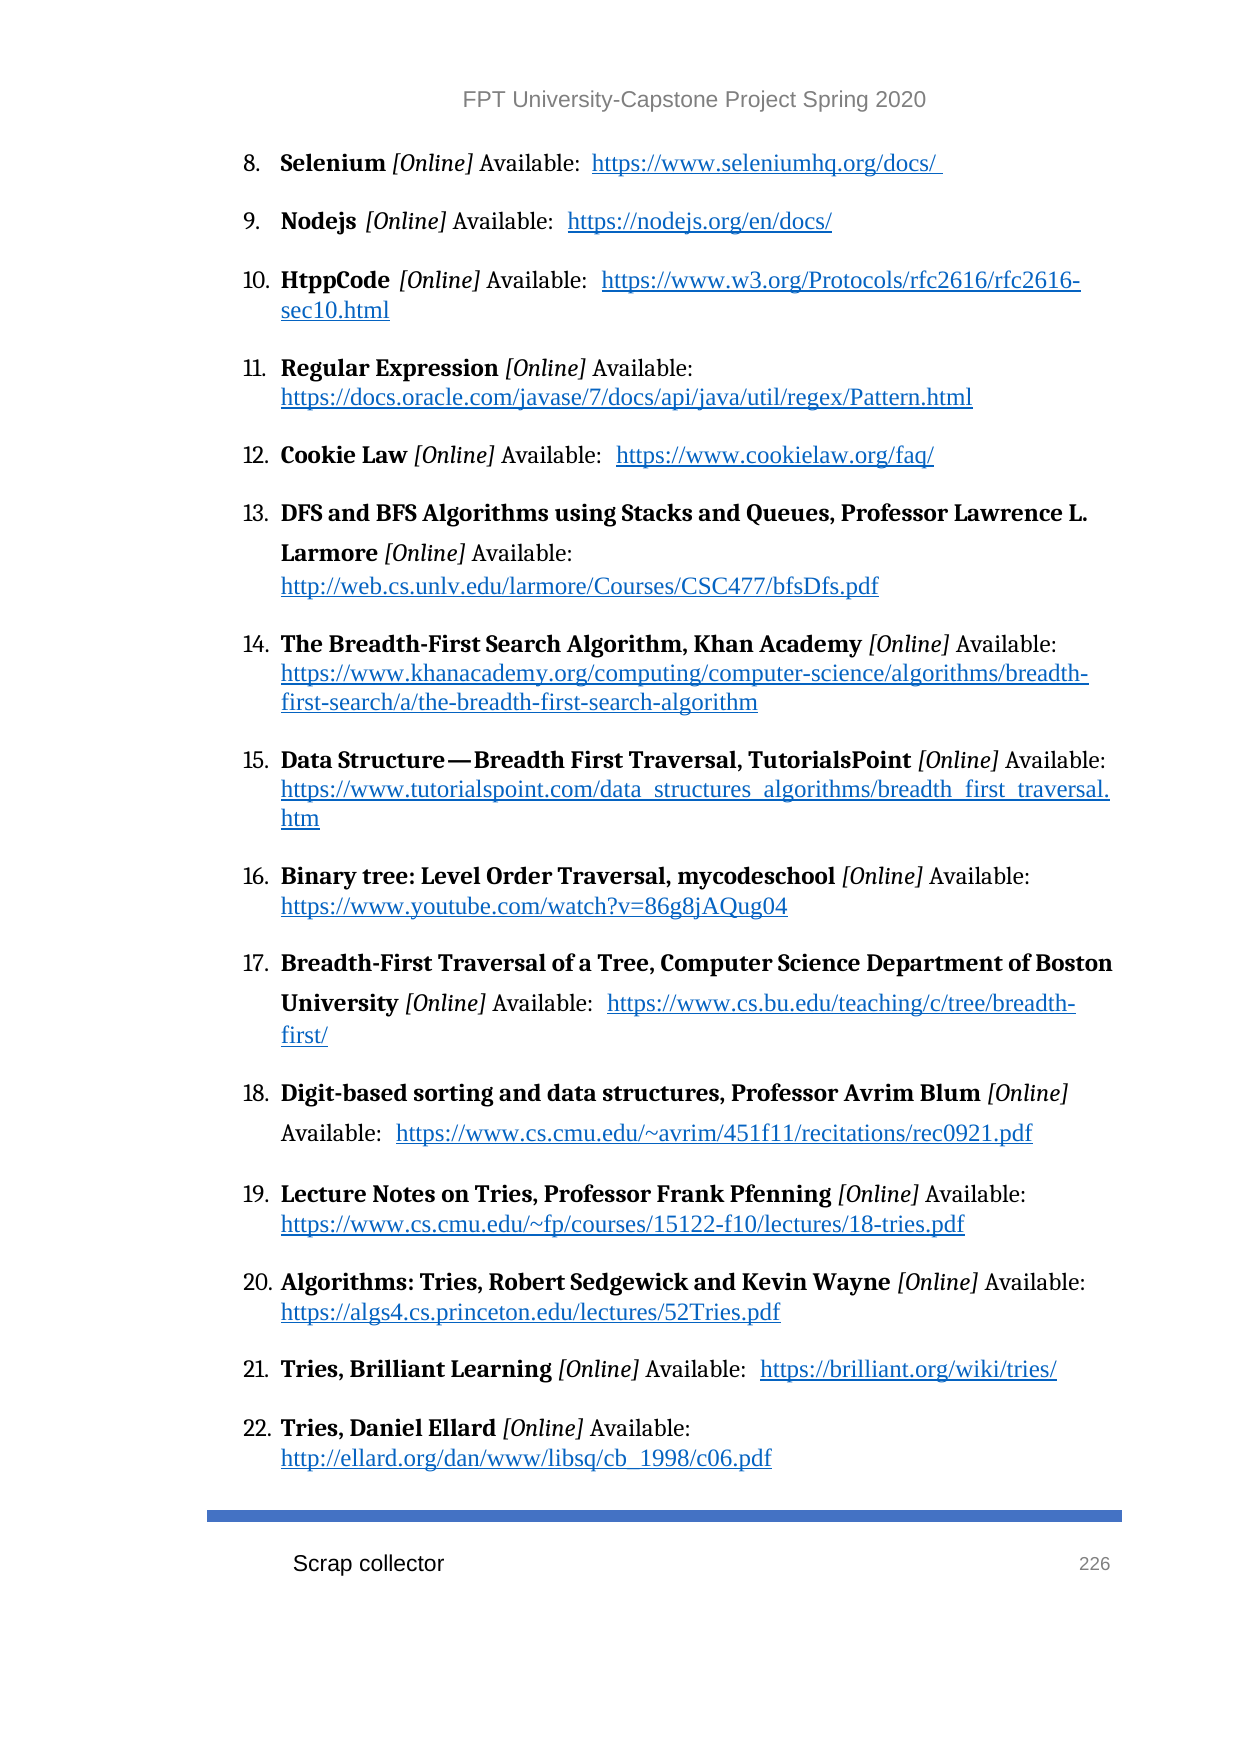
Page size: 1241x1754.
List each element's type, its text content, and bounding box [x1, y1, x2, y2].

list Breadth-First Traversal of a Tree, Computer Science Department of Boston University [Online] Available: https://www.cs.bu.edu/teaching/c/tree/breadth-first/ [243, 949, 1122, 1049]
list Selenium [Online] Available: https://www.seleniumhq.org/docs/ [243, 148, 1122, 177]
list Lecture Notes on Tries, Professor Frank Pfenning [Online] Available: https://www.cs.cmu.edu/~fp/courses/15122-f10/lectures/18-tries.pdf [243, 1179, 1122, 1238]
list Binary tree: Level Order Traversal, mycodeschool [Online] Available: https://www.youtube.com/watch?v=86g8jAQug04 [243, 861, 1122, 919]
list DFS and BFS Algorithms using Stacks and Queues, Professor Lawrence L. Larmore [Online] Available: http://web.cs.unlv.edu/larmore/Courses/CSC477/bfsDfs.pdf [243, 499, 1122, 599]
list Tries, Brilliant Learning [Online] Available: https://brilliant.org/wiki/tries/ [243, 1354, 1122, 1384]
list Algorithms: Tries, Robert Sedgewick and Kevin Wayne [Online] Available: https://algs4.cs.princeton.edu/lectures/52Tries.pdf [243, 1267, 1122, 1325]
list The Breadth-First Search Algorithm, Khan Academy [Online] Available: https://www.khanacademy.org/computing/computer-science/algorithms/breadth-first-search/a/the-breadth-first-search-algorithm [243, 629, 1122, 716]
list Data Structure — Breadth First Traversal, TutorialsPoint [Online] Available: https://www.tutorialspoint.com/data_structures_algorithms/breadth_first_traversal.htm [243, 745, 1122, 832]
list Regular Expression [Online] Available: https://docs.oracle.com/javase/7/docs/api/java/util/regex/Pattern.html [243, 353, 1122, 411]
list Nodejs [Online] Available: https://nodejs.org/en/docs/ [243, 206, 1122, 236]
list HtppCode [Online] Available: https://www.w3.org/Protocols/rfc2616/rfc2616-sec10.html [243, 265, 1122, 323]
list Cookie Law [Online] Available: https://www.cookielaw.org/faq/ [243, 440, 1122, 470]
list Digit-based sorting and data structures, Professor Avrim Blum [Online] Available: https://www.cs.cmu.edu/~avrim/451f11/recitations/rec0921.pdf [243, 1078, 1122, 1150]
list Tries, Daniel Ellard [Online] Available: http://ellard.org/dan/www/libsq/cb_1998/c06.pdf [243, 1413, 1122, 1472]
